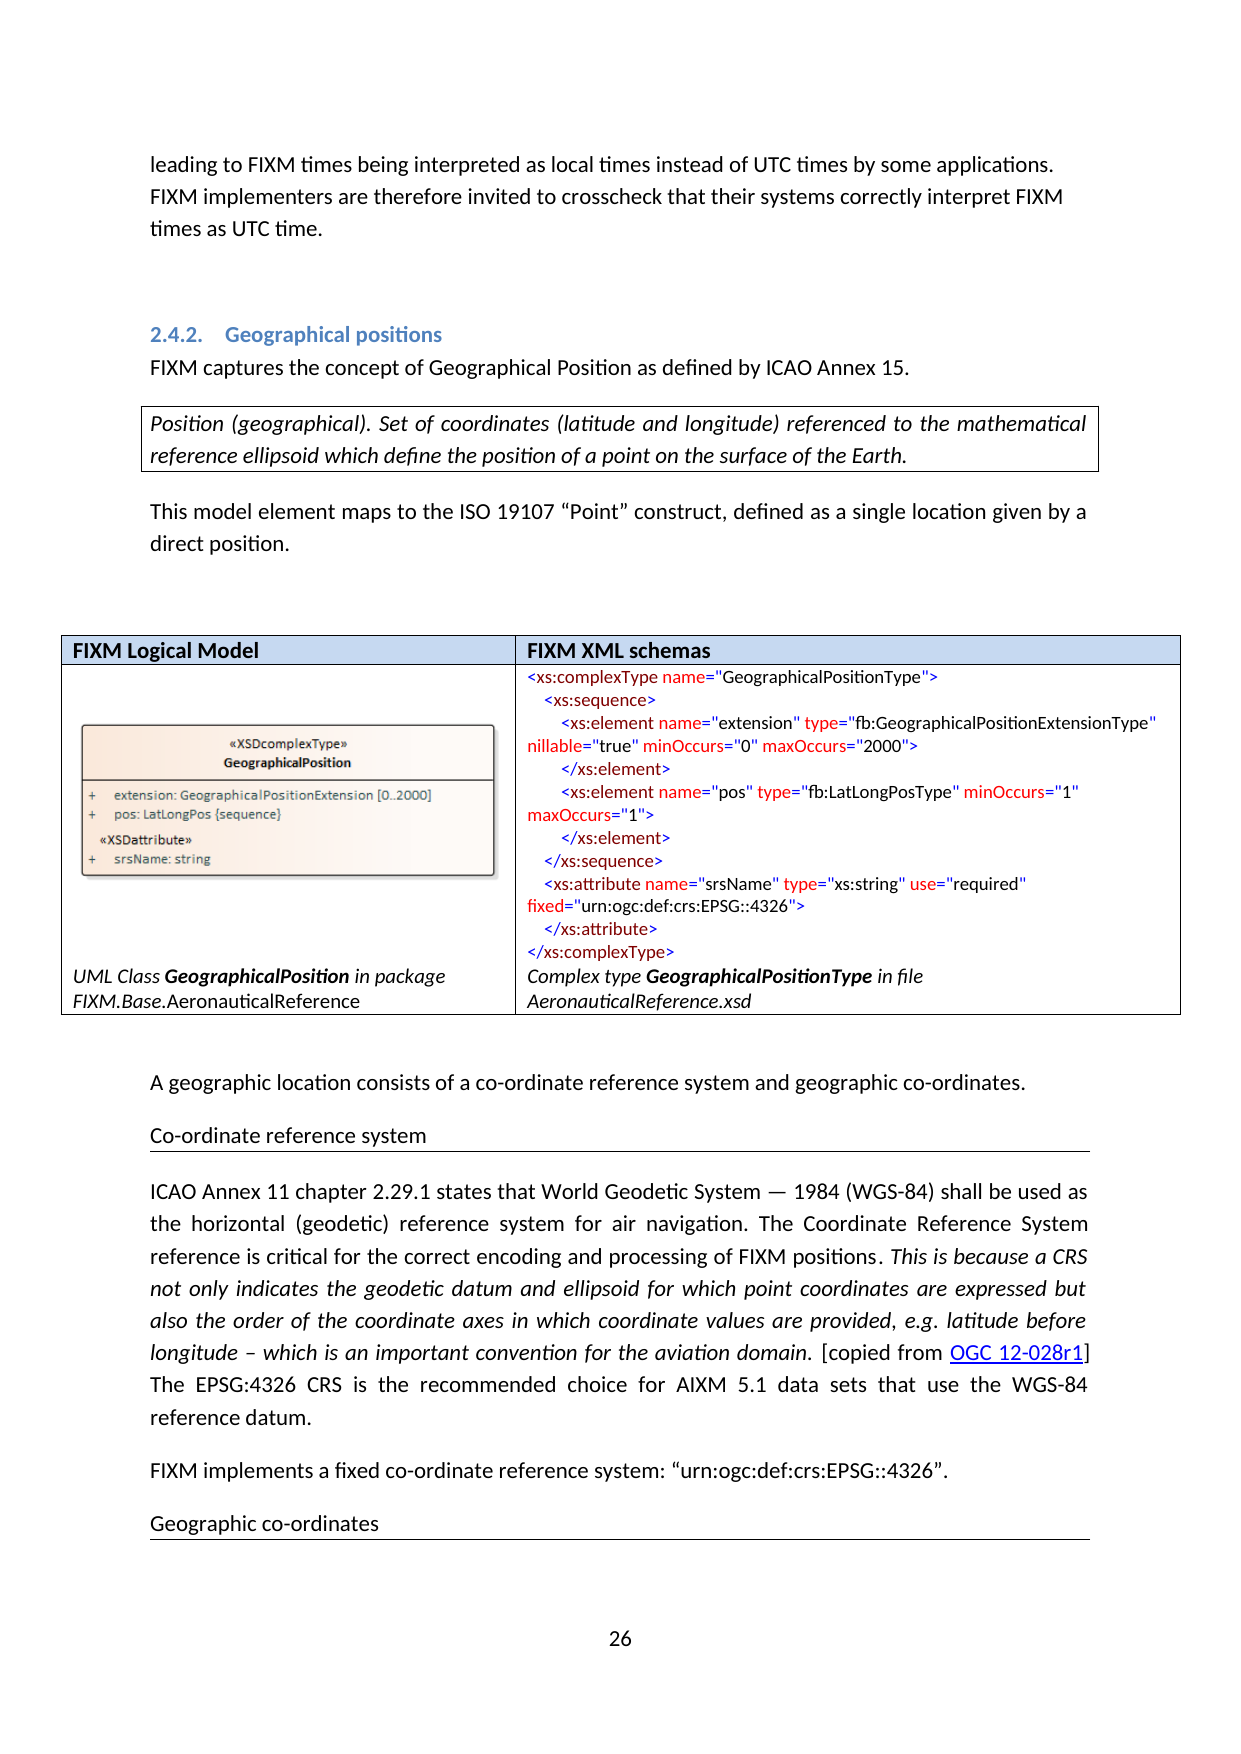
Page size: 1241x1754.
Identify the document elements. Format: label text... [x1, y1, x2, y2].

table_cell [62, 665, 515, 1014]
text A geographic location consists of a co-ordinate reference system and geographic co-ordinates. [150, 1068, 1090, 1096]
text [150, 150, 1090, 242]
text Geographic co-ordinates [150, 1509, 1090, 1539]
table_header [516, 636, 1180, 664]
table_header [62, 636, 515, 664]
text FIXM captures the concept of Geographical Position as defined by ICAO Annex 15. [150, 353, 1090, 381]
text FIXM implements a fixed co-ordinate reference system: “urn:ogc:def:crs:EPSG::4326”. [150, 1456, 1090, 1484]
text ICAO Annex 11 chapter 2.29.1 states that World Geodetic System — 1984 (WGS-84) shall be used as the horizontal (geodetic) reference system for air navigation. The Coordinate Reference System reference is critical for the correct encoding and processing of FIXM positions. This is because a CRS not only indicates the geodetic datum and ellipsoid for which point coordinates are expressed but also the order of the coordinate axes in which coordinate values are provided, e.g. latitude before longitude – which is an important convention for the aviation domain. [copied from OGC 12-028r1] The EPSG:4326 CRS is the recommended choice for AIXM 5.1 data sets that use the WGS-84 reference datum. [150, 1177, 1090, 1431]
subtitle Geographical positions [150, 320, 1090, 348]
text Co-ordinate reference system [150, 1121, 1090, 1151]
text Position (geographical). Set of coordinates (latitude and longitude) referenced to the mathematical reference ellipsoid which define the position of a point on the surface of the Earth. [142, 407, 1098, 471]
text This model element maps to the ISO 19107 “Point” construct, defined as a single location given by a direct position. [150, 497, 1090, 557]
picture [72, 716, 505, 888]
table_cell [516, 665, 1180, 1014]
